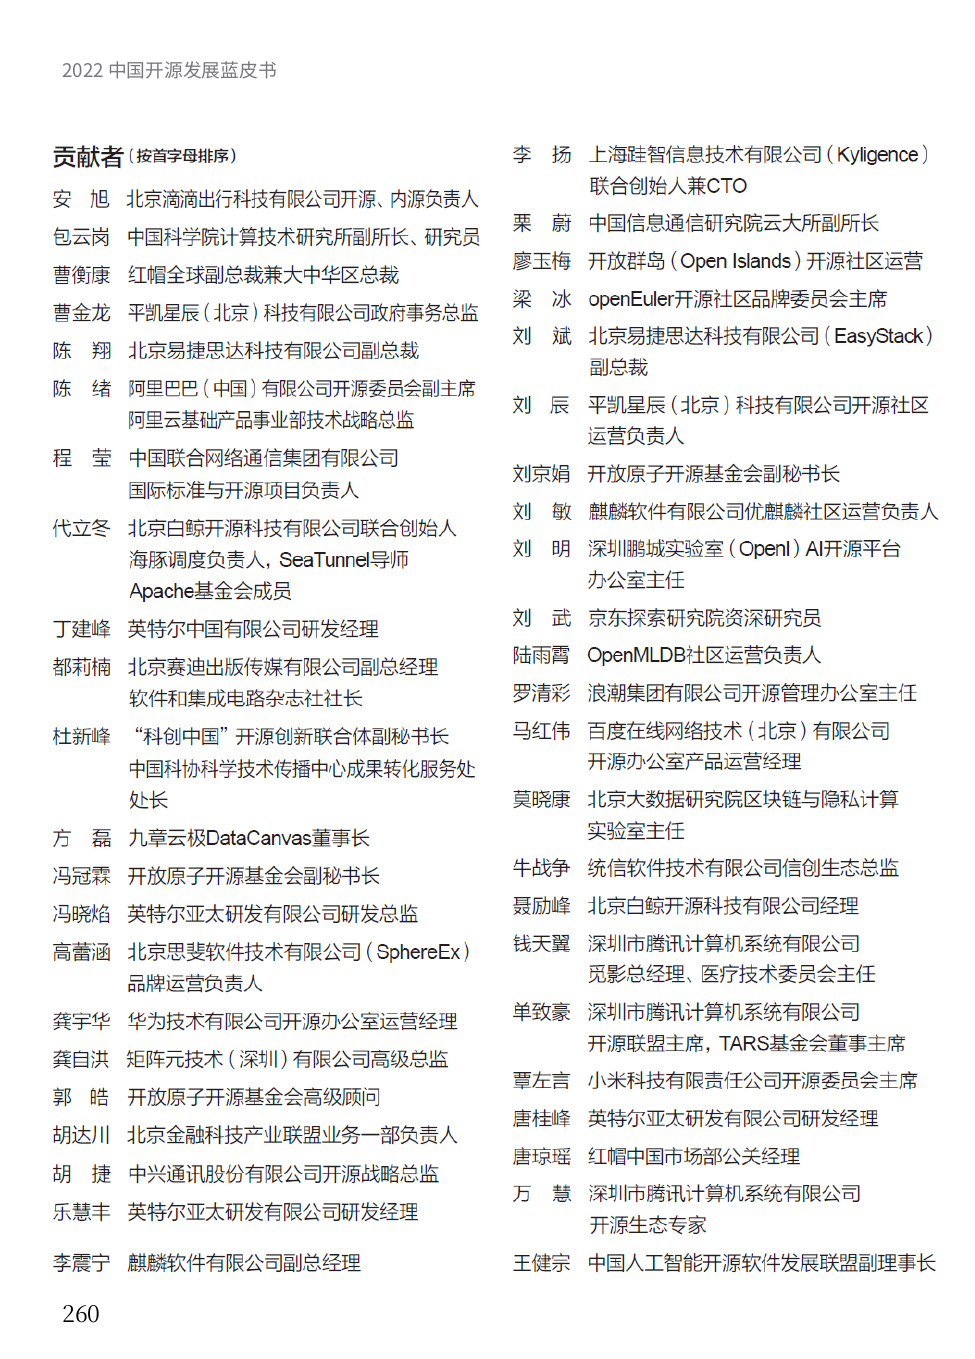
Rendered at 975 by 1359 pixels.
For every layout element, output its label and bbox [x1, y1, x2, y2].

picture [43, 125, 951, 1285]
